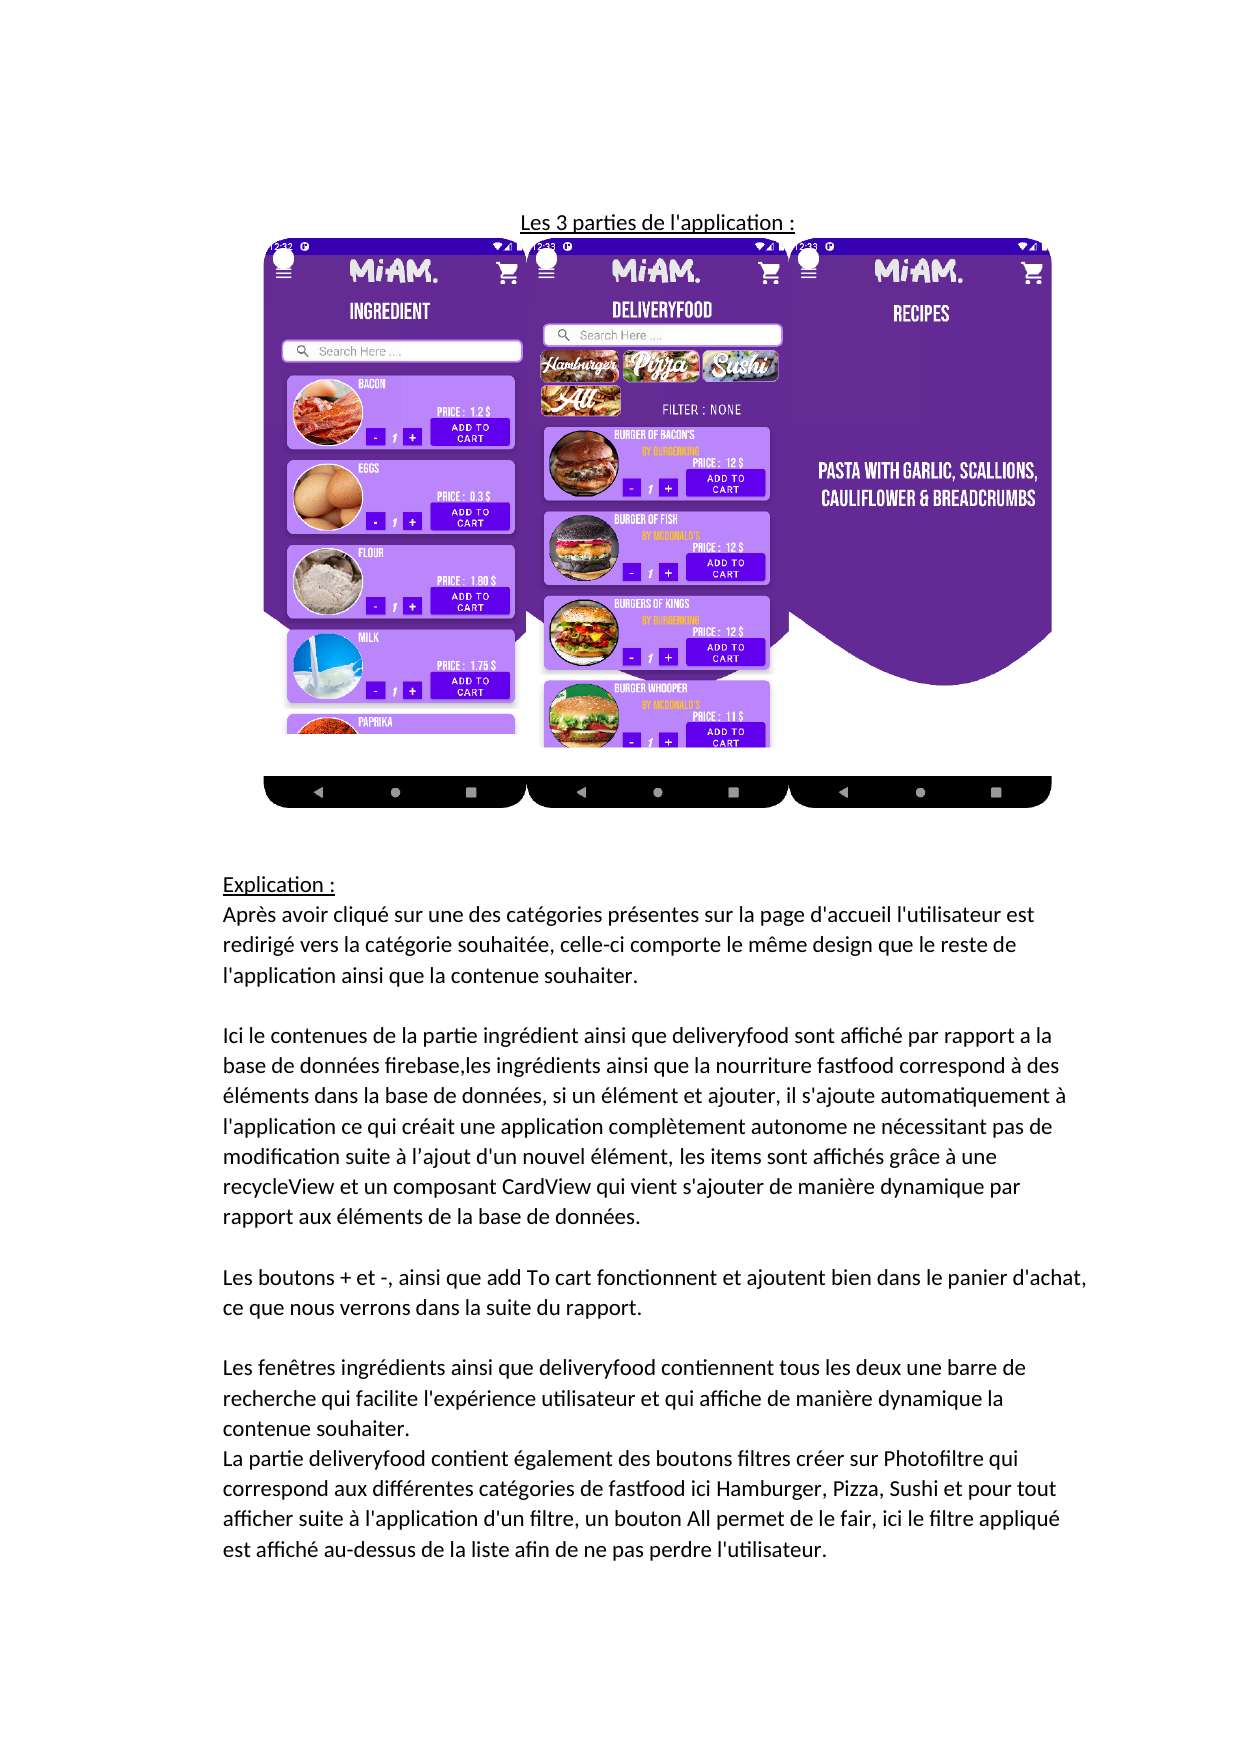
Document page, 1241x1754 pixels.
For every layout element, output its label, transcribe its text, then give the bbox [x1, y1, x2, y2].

list Les fenêtres ingrédients ainsi que deliveryfood contiennent tous les deux une barre de recherche qui facilite l'expérience utilisateur et qui affiche de manière dynamique la contenue souhaiter. [223, 1353, 1093, 1442]
list Explication : [223, 870, 1093, 898]
list Après avoir cliqué sur une des catégories présentes sur la page d'accueil l'utilisateur est redirigé vers la catégorie souhaitée, celle-ci comporte le même design que le reste de l'application ainsi que la contenue souhaiter. [223, 900, 1093, 989]
list Ici le contenues de la partie ingrédient ainsi que deliveryfood sont affiché par rapport a la base de données firebase,les ingrédients ainsi que la nourriture fastfood correspond à des éléments dans la base de données, si un élément et ajouter, il s'ajoute automatiquement à l'application ce qui créait une application complètement autonome ne nécessitant pas de modification suite à l’ajout d'un nouvel élément, les items sont affichés grâce à une recycleView et un composant CardView qui vient s'ajouter de manière dynamique par rapport aux éléments de la base de données. [223, 1021, 1093, 1230]
list Les boutons + et -, ainsi que add To cart fonctionnent et ajoutent bien dans le panier d'achat, ce que nous verrons dans la suite du rapport. [223, 1263, 1093, 1321]
picture [263, 238, 1052, 808]
list La partie deliveryfood contient également des boutons filtres créer sur Photofiltre qui correspond aux différentes catégories de fastfood ici Hamburger, Pizza, Sushi et pour tout afficher suite à l'application d'un filtre, un bouton All permet de le fair, ici le filtre appliqué est affiché au-dessus de la liste afin de ne pas perdre l'utilisateur. [223, 1444, 1093, 1563]
list Les 3 parties de l'application : [223, 208, 1093, 236]
